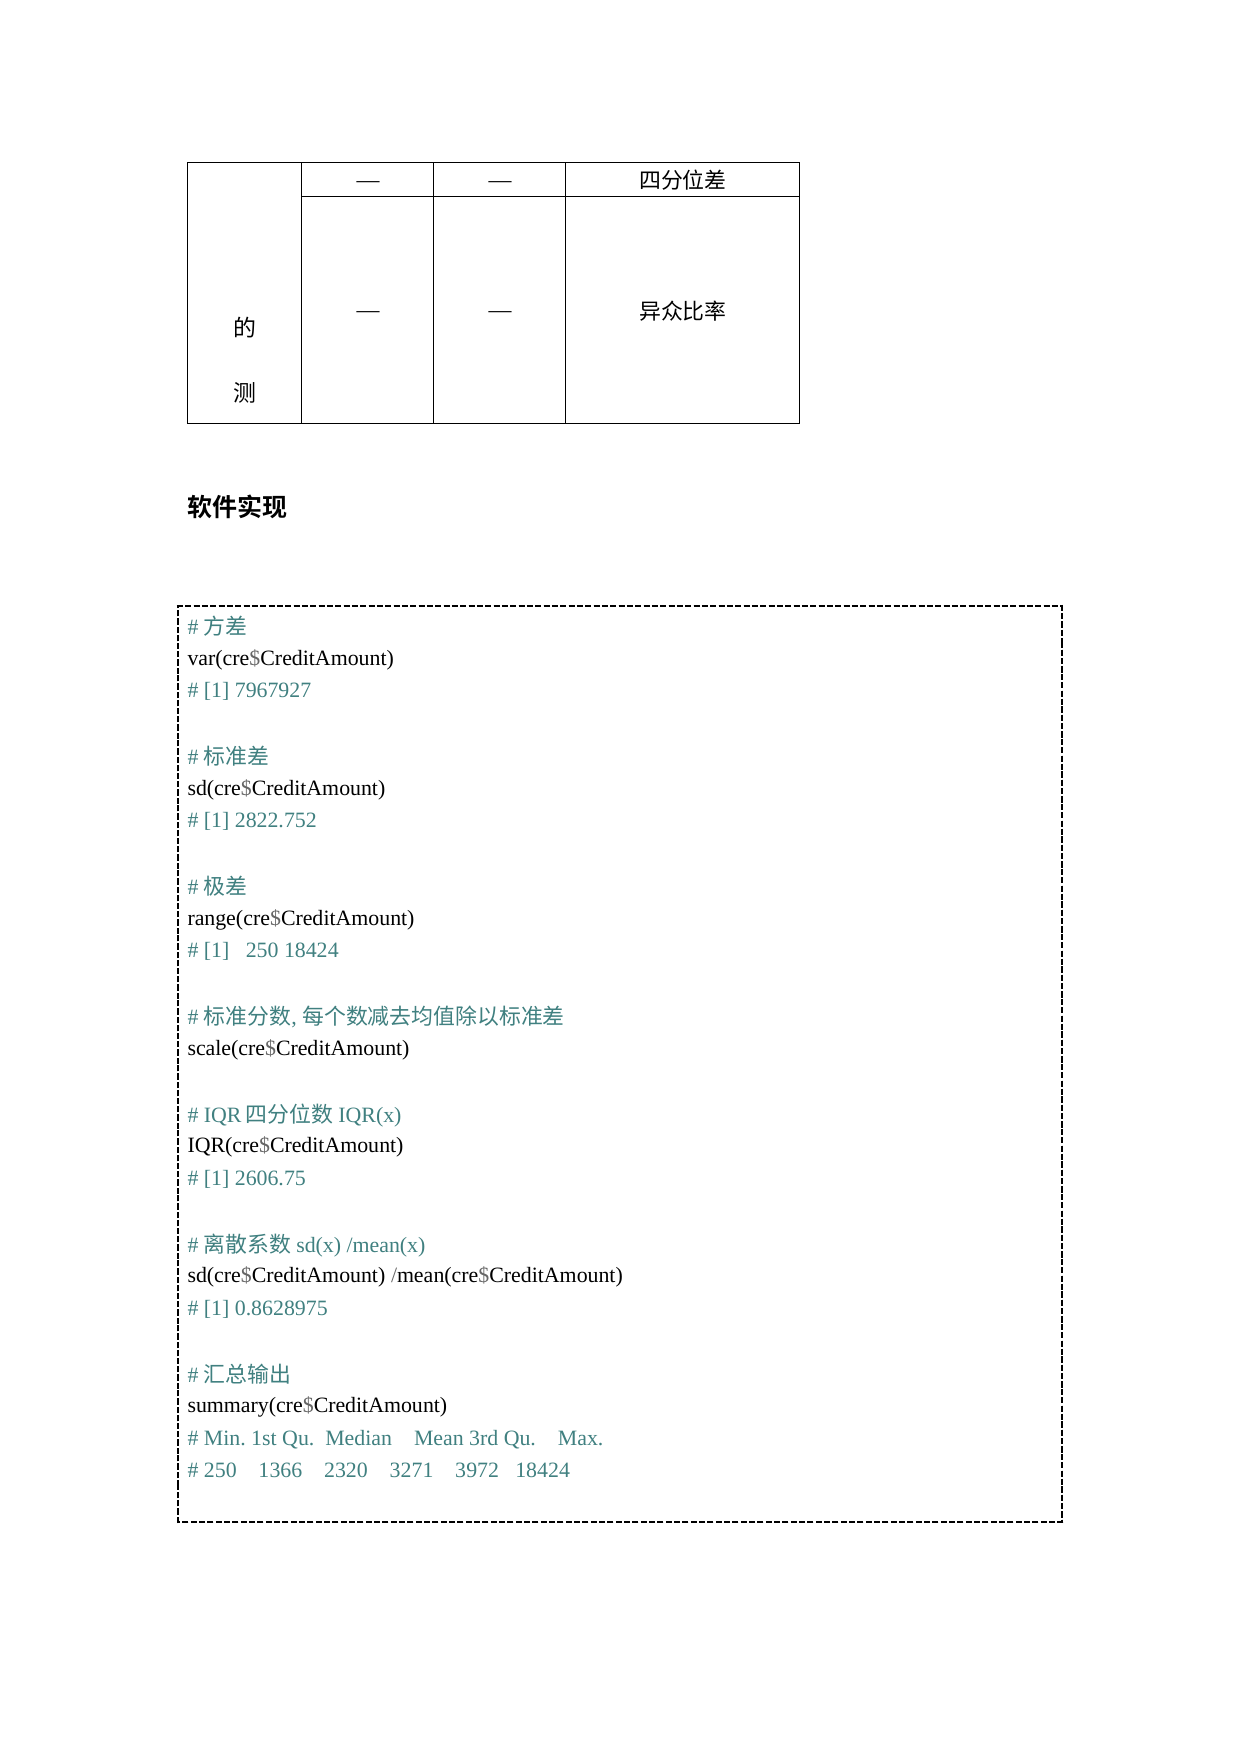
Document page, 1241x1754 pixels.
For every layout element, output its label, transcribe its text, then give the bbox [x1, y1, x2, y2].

table_cell — [302, 163, 433, 196]
table_cell 异众比率 [566, 197, 799, 423]
table_cell — [302, 197, 433, 423]
text # [1] 0.8628975 [187, 1291, 1053, 1324]
subtitle 软件实现 [187, 473, 1053, 538]
text # 标准分数, 每个数减去均值除以标准差 [187, 999, 1053, 1031]
text # 离散系数 sd(x) /mean(x) [187, 1226, 1053, 1259]
text IQR(cre$CreditAmount) [187, 1129, 1053, 1161]
text # IQR四分位数 IQR(x) [187, 1096, 1053, 1129]
text # [1] 2606.75 [187, 1161, 1053, 1194]
table_cell 四分位差 [566, 163, 799, 196]
text sd(cre$CreditAmount) /mean(cre$CreditAmount) [187, 1259, 1053, 1291]
text # 方差 [177, 605, 1063, 641]
text var(cre$CreditAmount) [187, 641, 1053, 674]
text # [1] 2822.752 [187, 804, 1053, 836]
text range(cre$CreditAmount) [187, 901, 1053, 934]
text # [1] 250 18424 [187, 934, 1053, 966]
text sd(cre$CreditAmount) [187, 771, 1053, 804]
text # 汇总输出 [187, 1356, 1053, 1389]
table_cell — [434, 197, 565, 423]
text # Min. 1st Qu. Median Mean 3rd Qu. Max. [187, 1421, 1053, 1454]
text # [1] 7967927 [187, 674, 1053, 706]
table_cell — [434, 163, 565, 196]
text summary(cre$CreditAmount) [187, 1389, 1053, 1421]
text scale(cre$CreditAmount) [187, 1031, 1053, 1064]
text # 极差 [187, 869, 1053, 901]
text # 250 1366 2320 3271 3972 18424 [187, 1454, 1053, 1486]
text # 标准差 [187, 739, 1053, 771]
